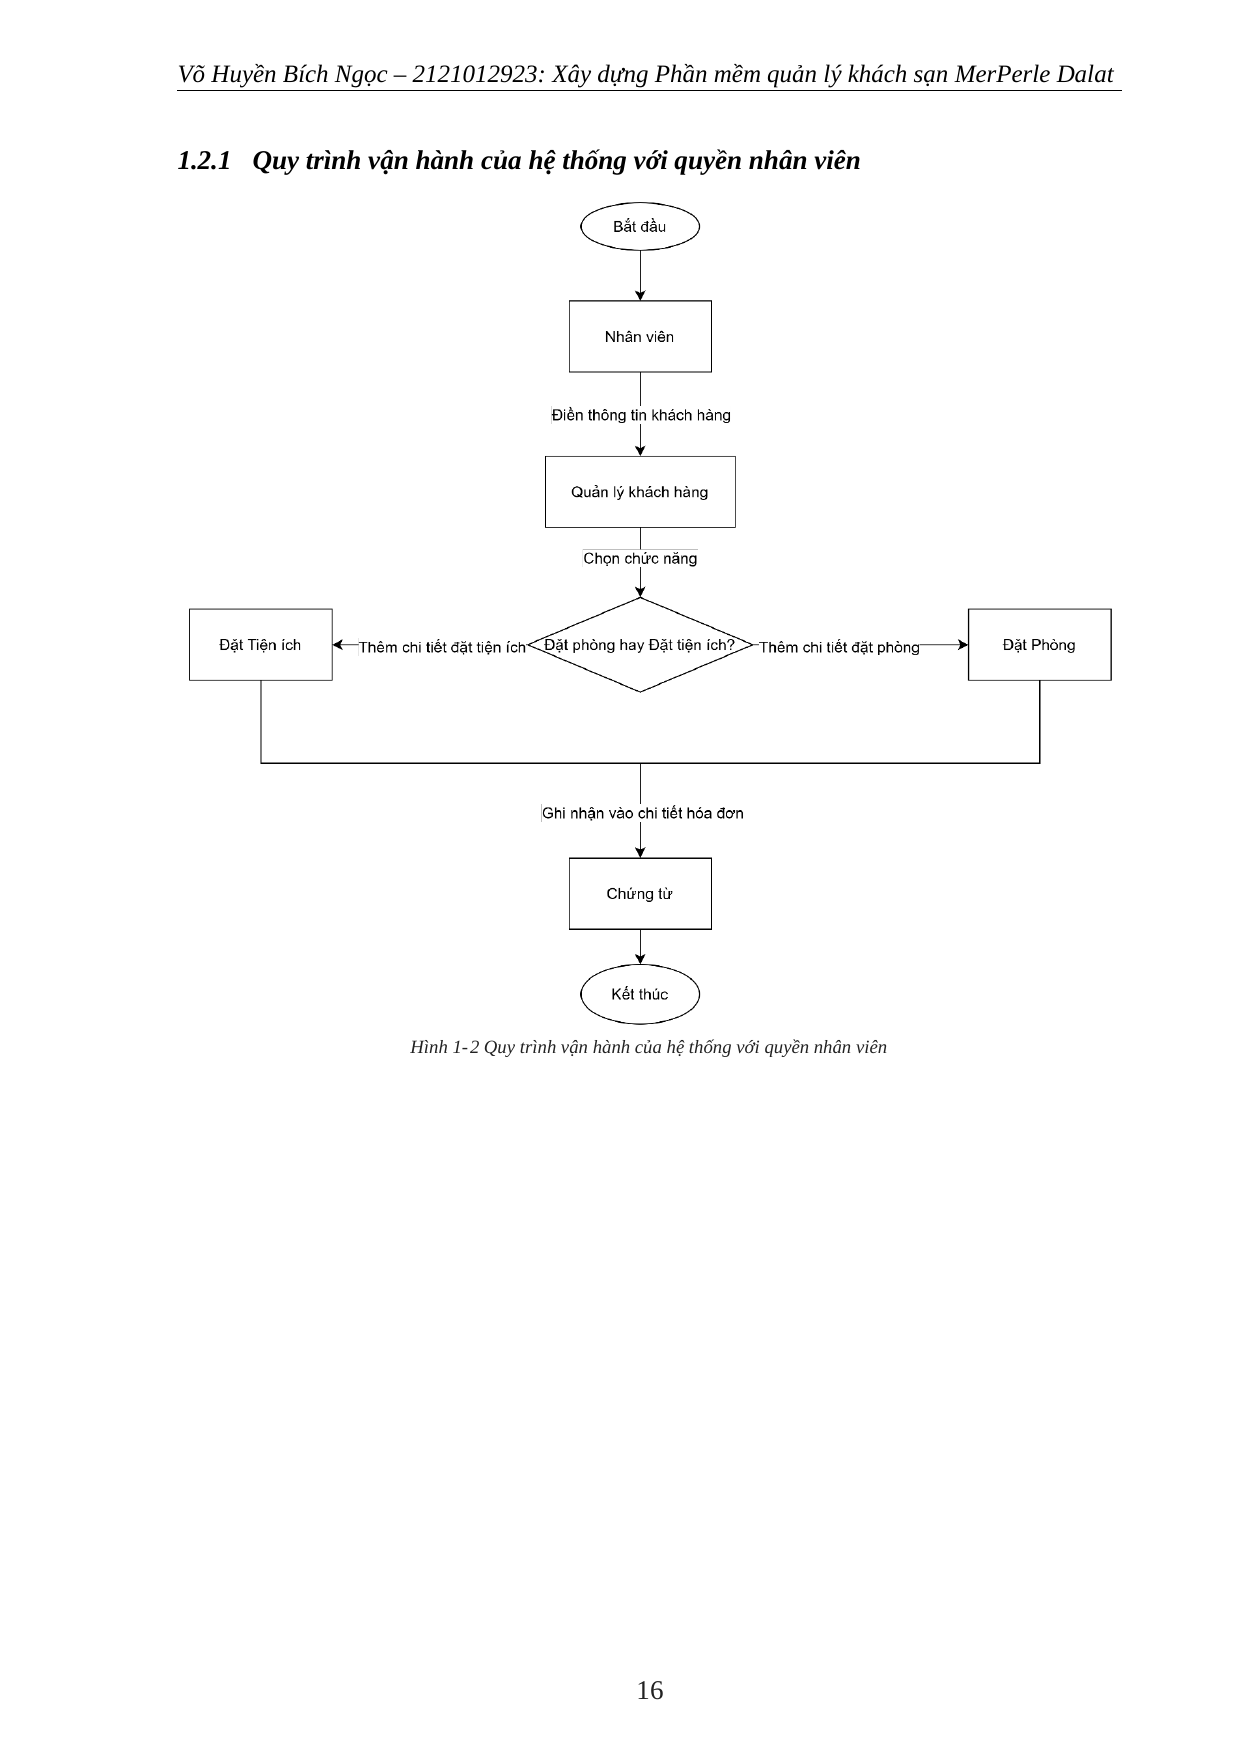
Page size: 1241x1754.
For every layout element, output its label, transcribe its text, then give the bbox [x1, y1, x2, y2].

subtitle Quy trình vận hành của hệ thống với quyền nhân viên [177, 144, 1122, 175]
picture [177, 190, 1123, 1036]
